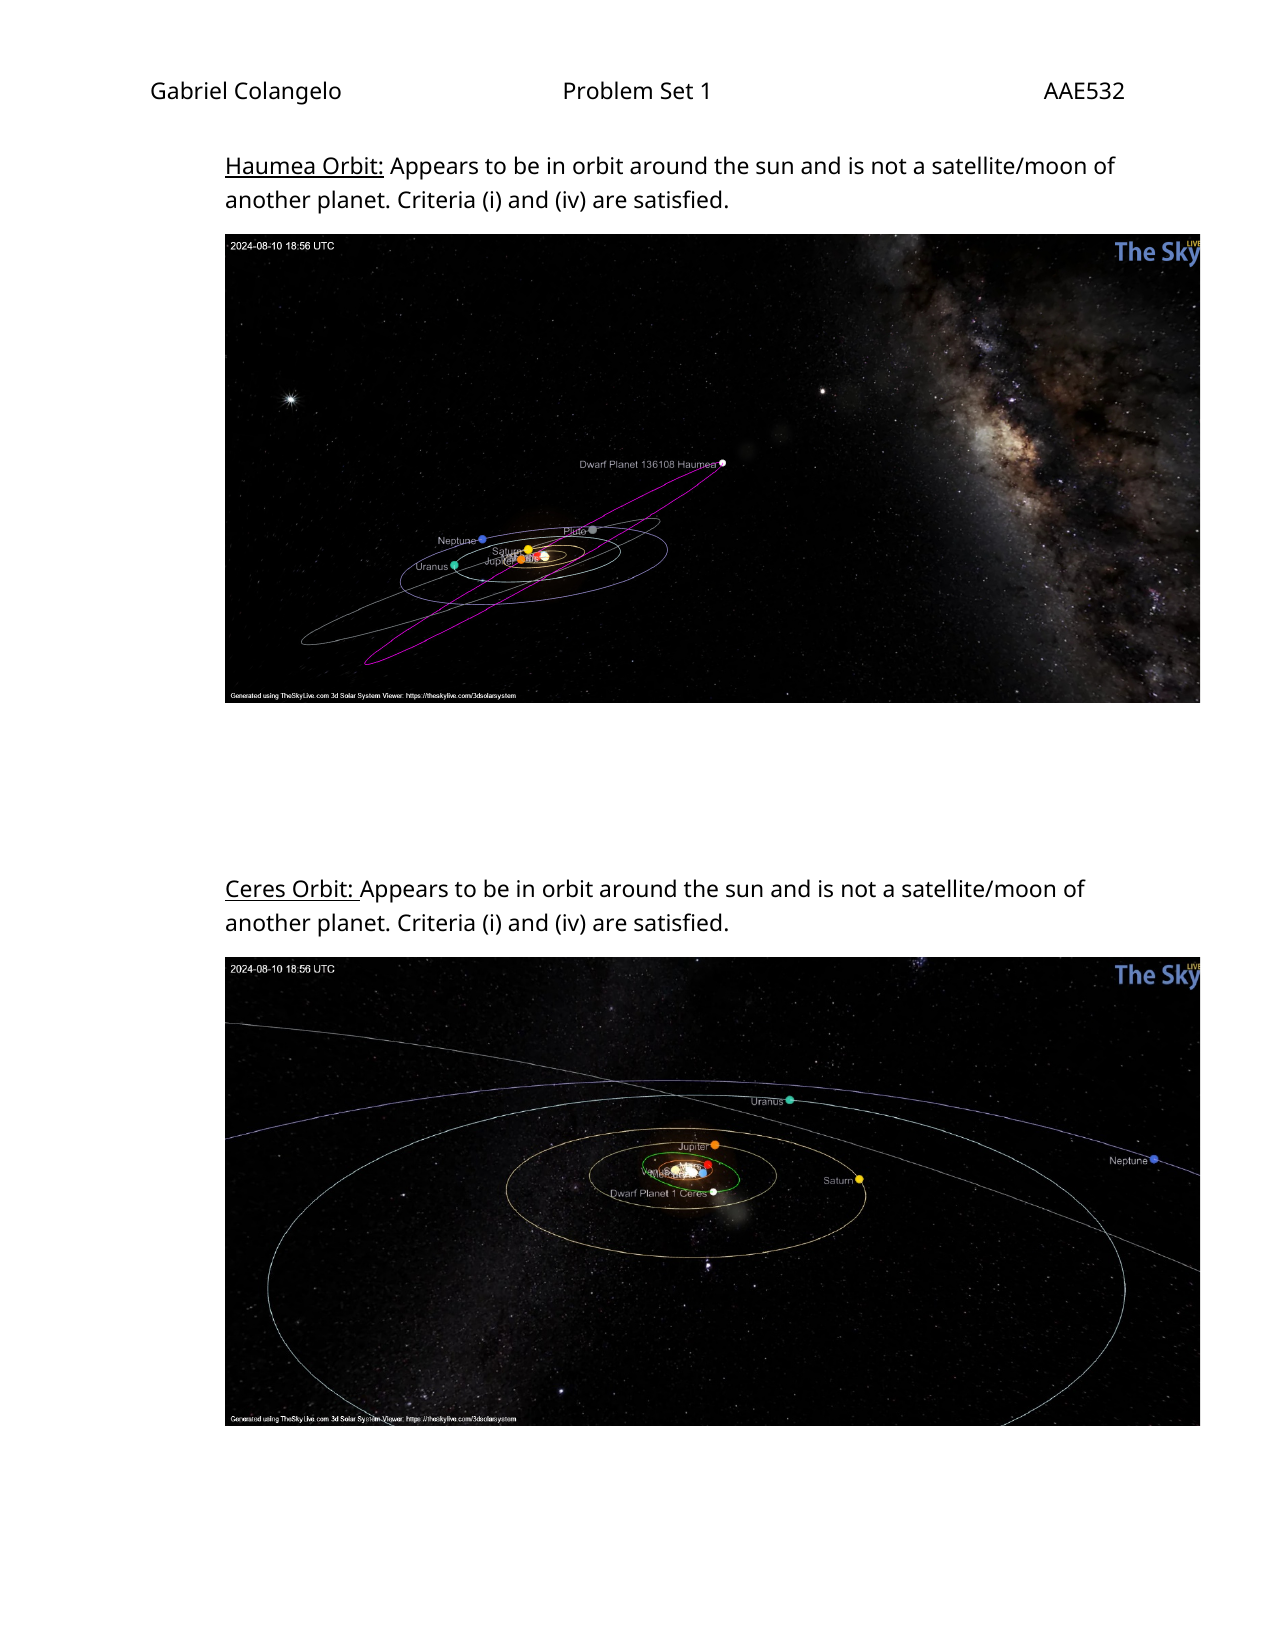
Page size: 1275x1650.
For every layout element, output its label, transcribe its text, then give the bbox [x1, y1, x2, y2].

text Ceres Orbit: Appears to be in orbit around the sun and is not a satellite/moon of another planet. Criteria (i) and (iv) are satisfied. [225, 873, 1125, 938]
picture [225, 234, 1200, 703]
picture [225, 957, 1200, 1426]
text Haumea Orbit: Appears to be in orbit around the sun and is not a satellite/moon of another planet. Criteria (i) and (iv) are satisfied. [225, 150, 1125, 215]
